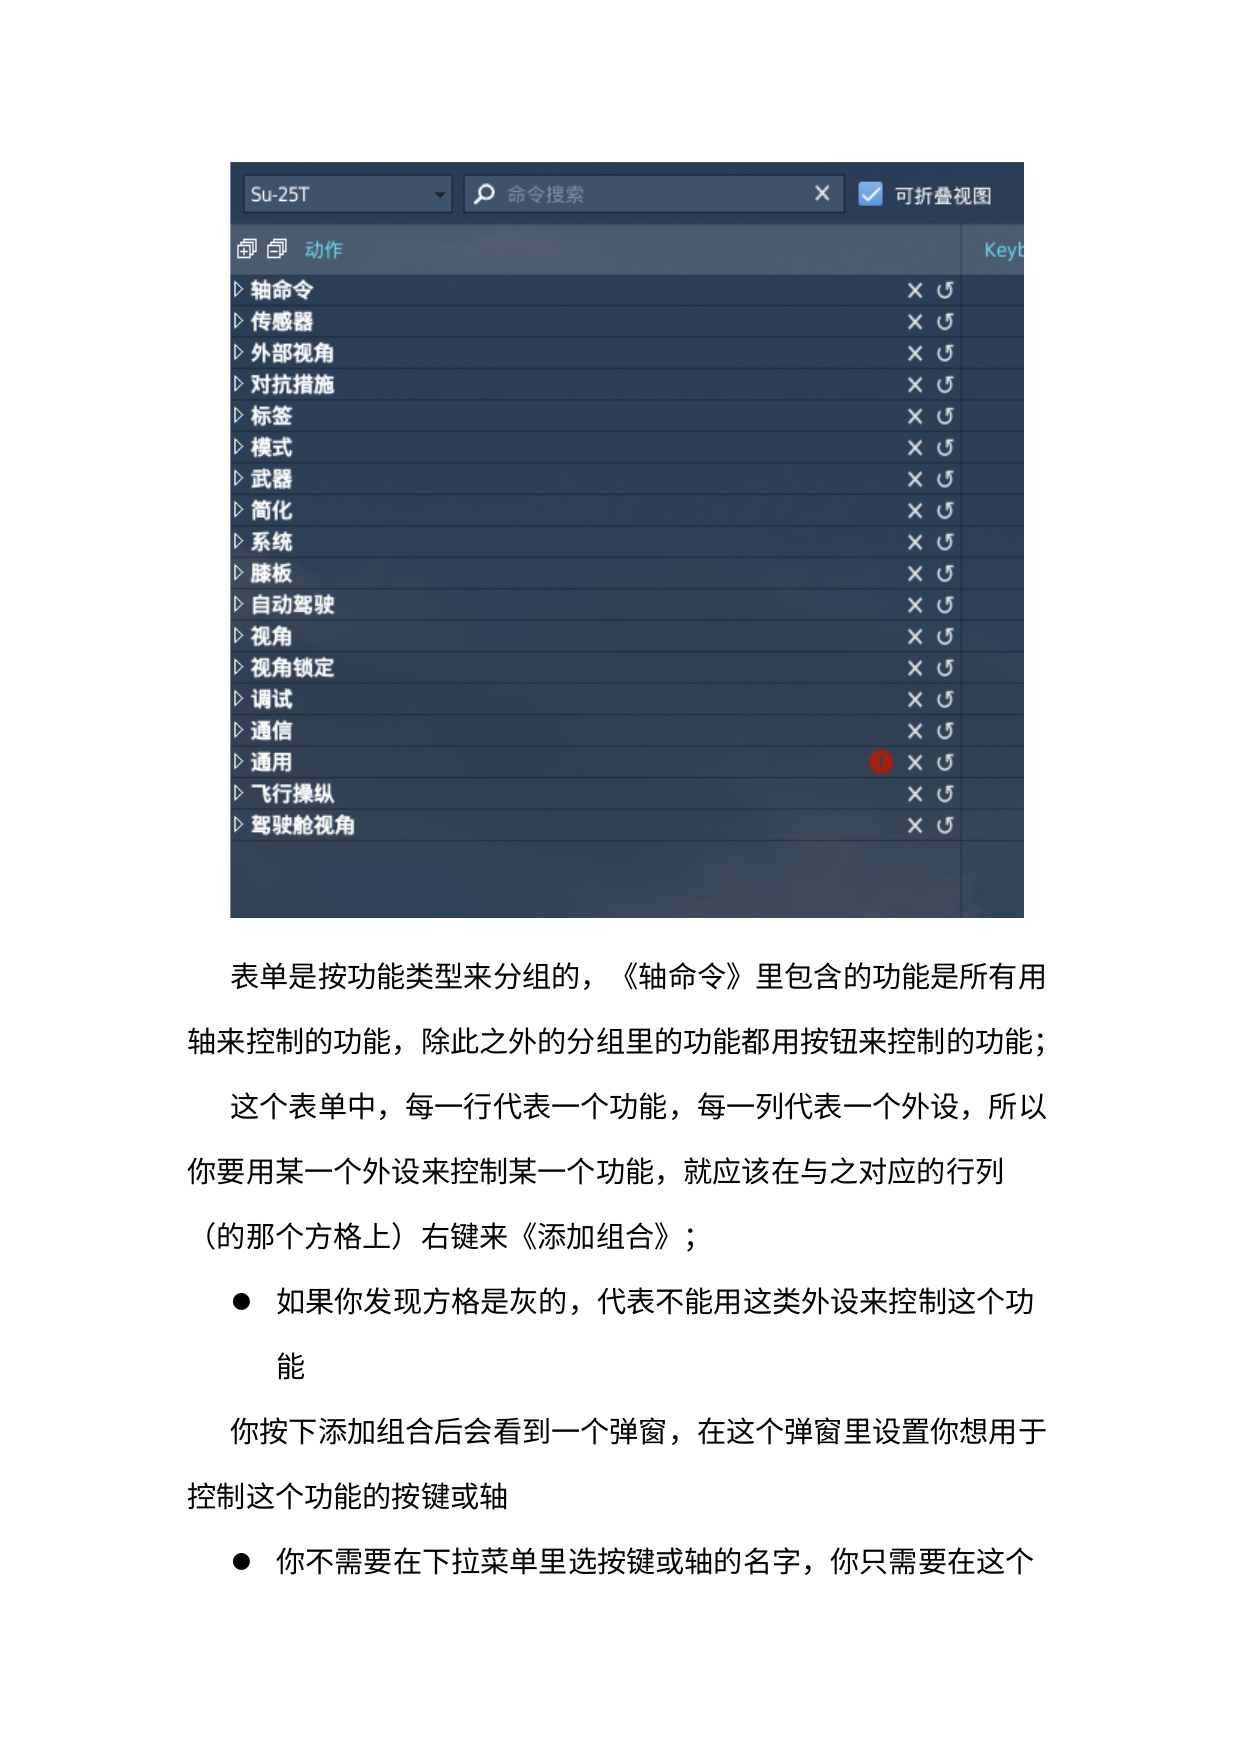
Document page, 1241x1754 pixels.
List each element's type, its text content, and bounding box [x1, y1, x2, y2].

text 你按下添加组合后会看到一个弹窗，在这个弹窗里设置你想用于控制这个功能的按键或轴 [187, 1397, 1053, 1527]
list 如果你发现方格是灰的，代表不能用这类外设来控制这个功能 [230, 1267, 1053, 1397]
text 这个表单中，每一行代表一个功能，每一列代表一个外设，所以你要用某一个外设来控制某一个功能，就应该在与之对应的行列（的那个方格上）右键来《添加组合》； [187, 1072, 1053, 1267]
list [230, 1527, 1053, 1592]
text 表单是按功能类型来分组的，《轴命令》里包含的功能是所有用轴来控制的功能，除此之外的分组里的功能都用按钮来控制的功能； [187, 942, 1053, 1072]
